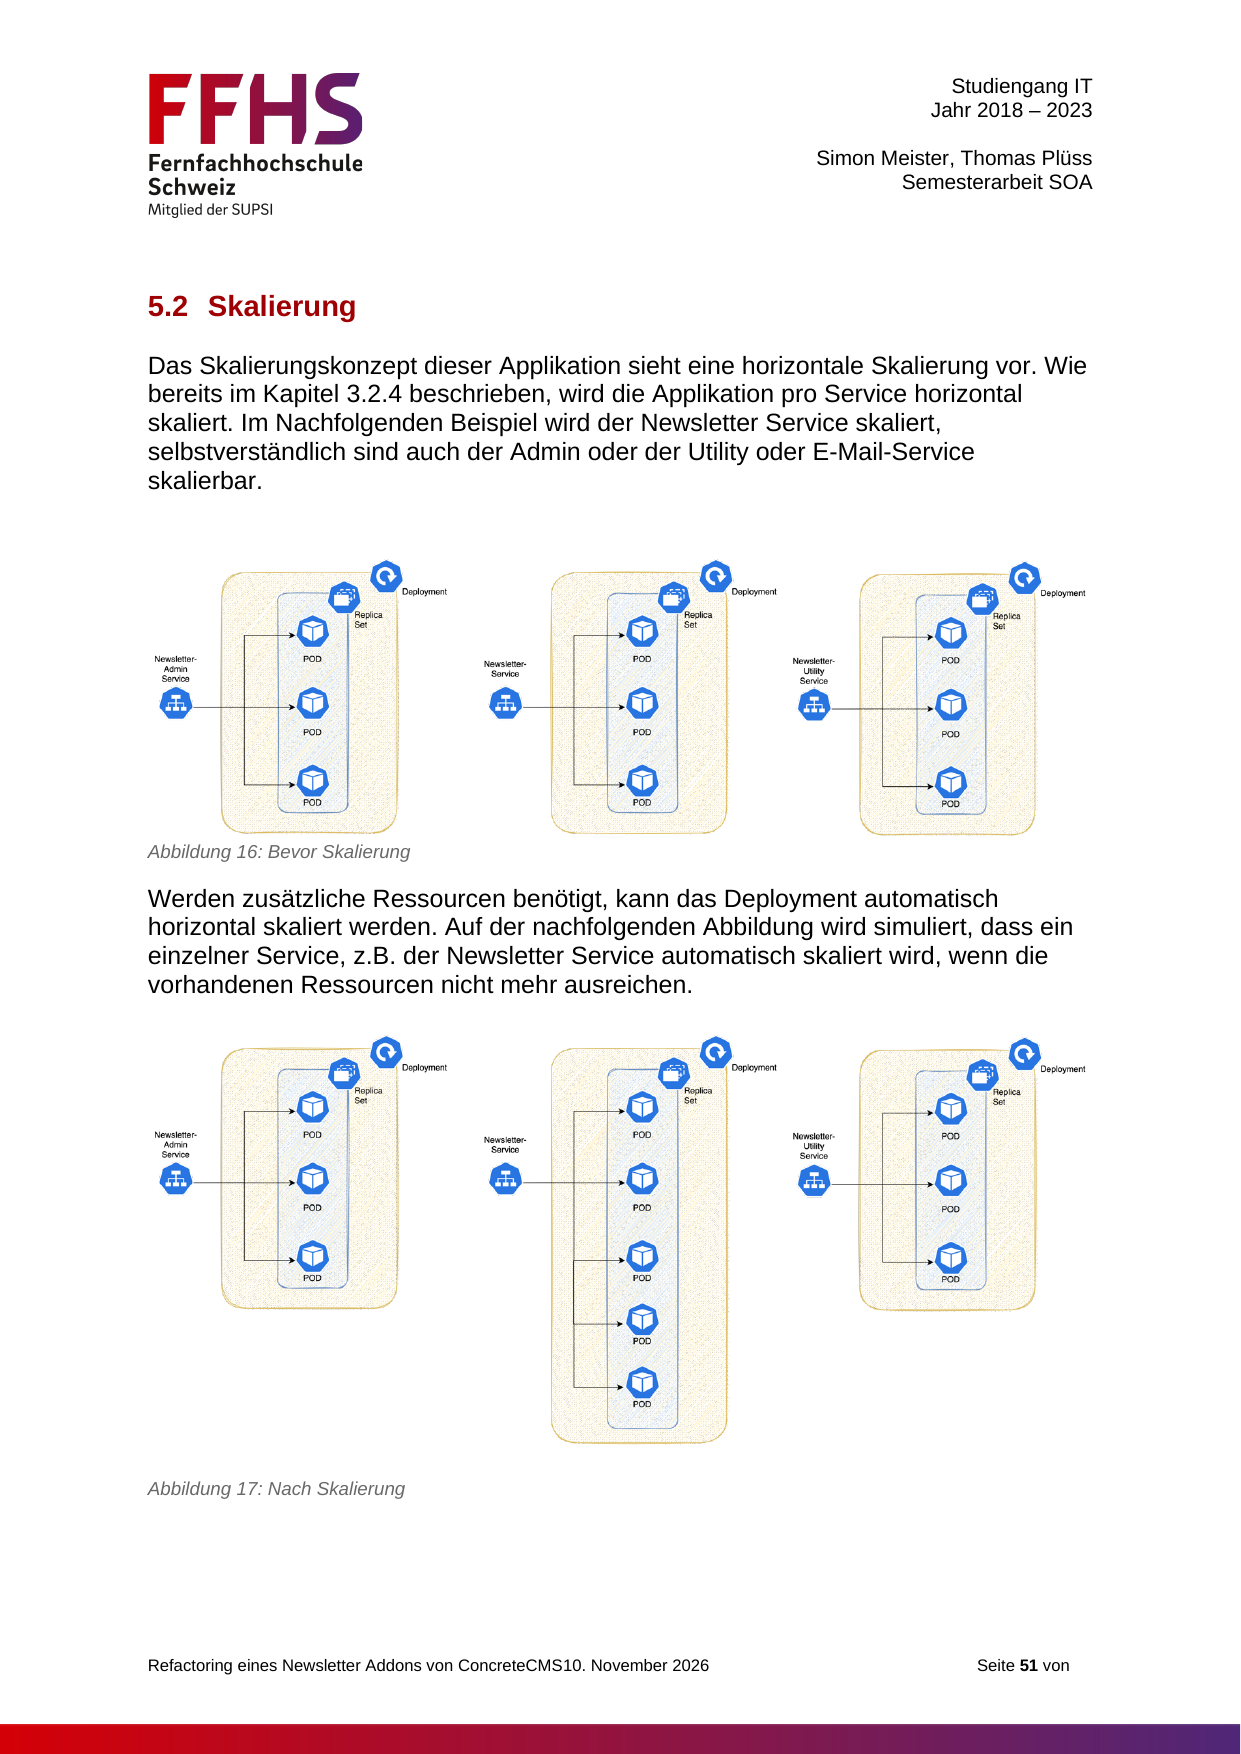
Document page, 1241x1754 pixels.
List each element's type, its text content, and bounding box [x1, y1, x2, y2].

subtitle Skalierung [148, 289, 1092, 323]
picture [147, 551, 1093, 842]
picture [0, 1724, 1241, 1754]
picture [148, 73, 363, 218]
picture [147, 1027, 1093, 1450]
text Abbildung 16: Bevor Skalierung [148, 842, 1092, 863]
text Werden zusätzliche Ressourcen benötigt, kann das Deployment automatisch horizontal skaliert werden. Auf der nachfolgenden Abbildung wird simuliert, dass ein einzelner Service, z.B. der Newsletter Service automatisch skaliert wird, wenn die vorhandenen Ressourcen nicht mehr ausreichen. [148, 884, 1092, 999]
text Abbildung 17: Nach Skalierung [148, 1478, 1092, 1499]
text Das Skalierungskonzept dieser Applikation sieht eine horizontale Skalierung vor. Wie bereits im Kapitel 3.2.4 beschrieben, wird die Applikation pro Service horizontal skaliert. Im Nachfolgenden Beispiel wird der Newsletter Service skaliert, selbstverständlich sind auch der Admin oder der Utility oder E-Mail-Service skalierbar. [148, 351, 1092, 494]
